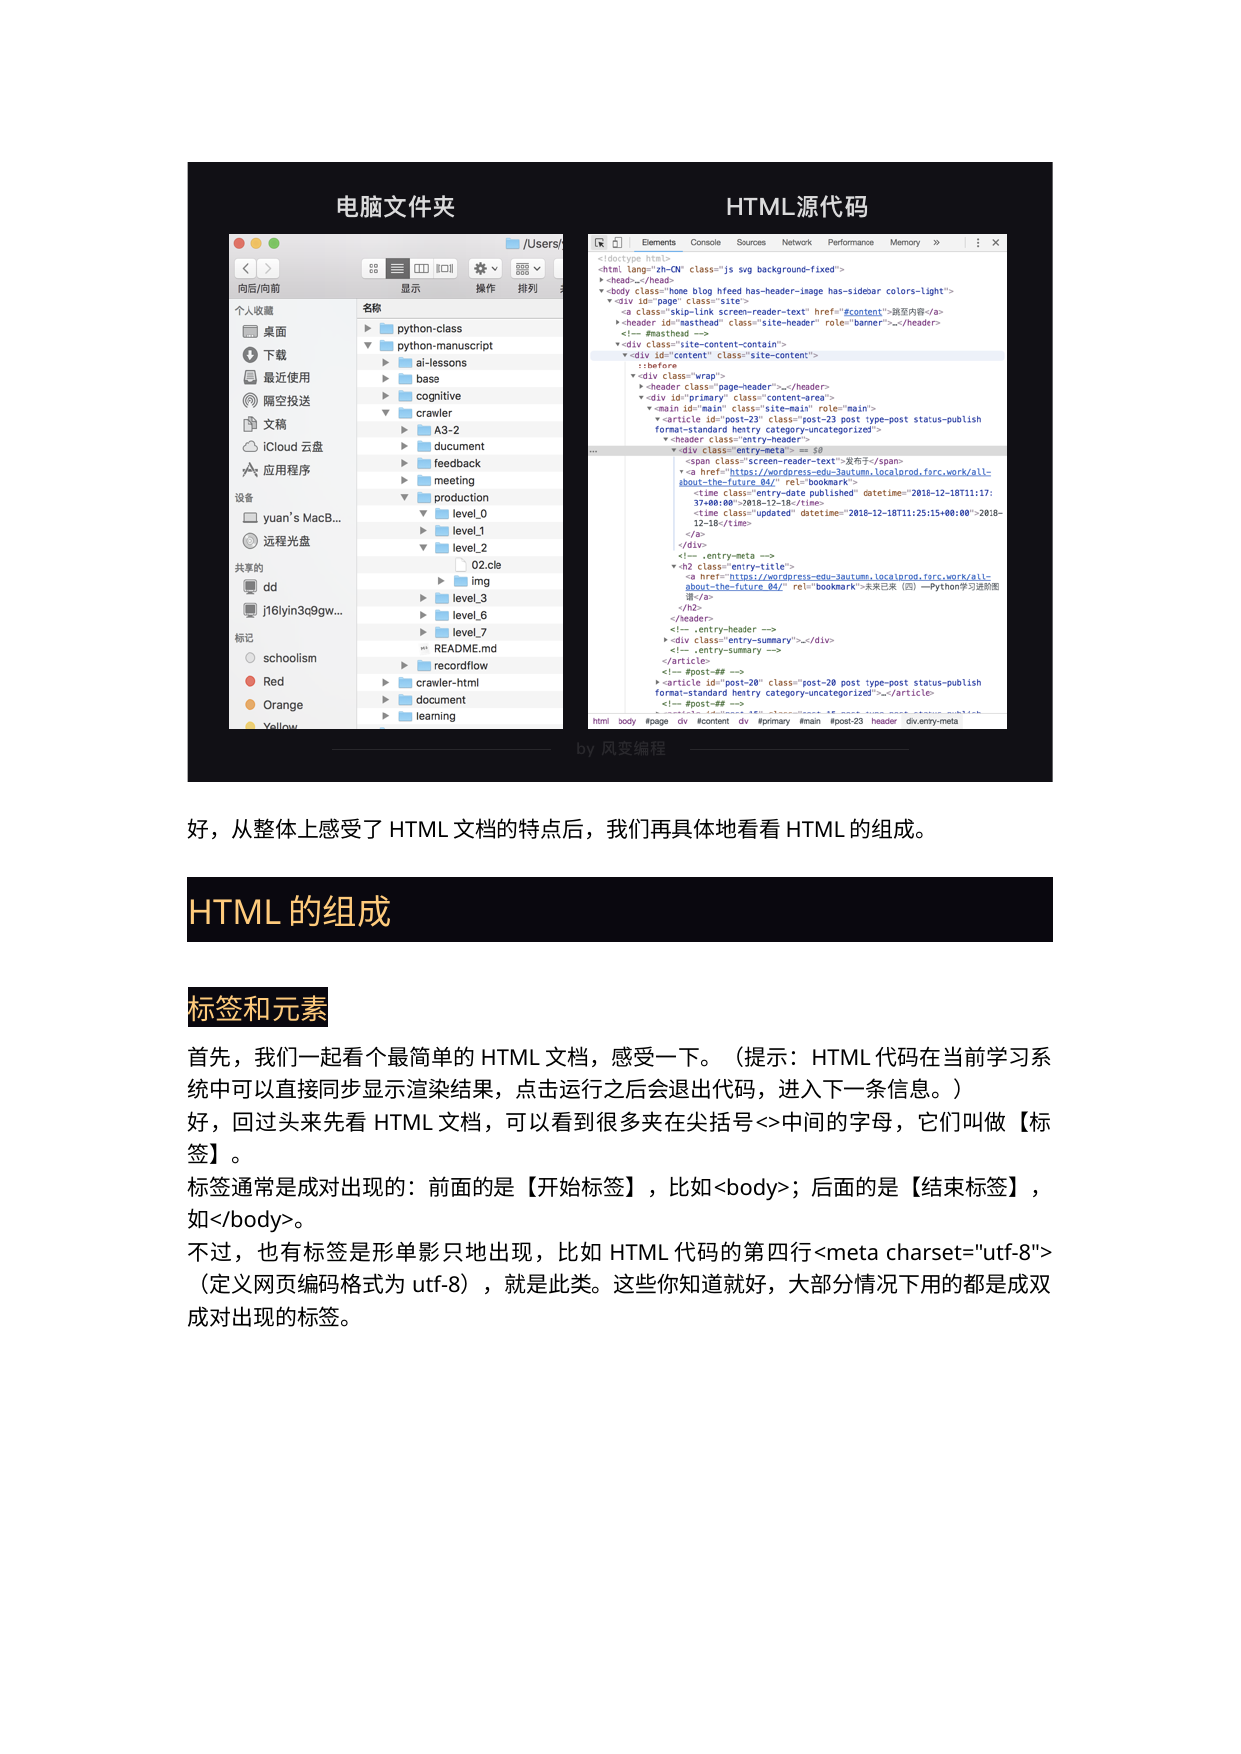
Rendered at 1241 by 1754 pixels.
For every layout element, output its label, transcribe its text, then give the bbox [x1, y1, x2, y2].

text 标签和元素 [187, 974, 1053, 1039]
text 不过，也有标签是形单影只地出现，比如HTML代码的第四行<meta charset="utf-8">（定义网页编码格式为 utf-8），就是此类。这些你知道就好，大部分情况下用的都是成双成对出现的标签。 [187, 1234, 1053, 1332]
text HTML的组成 [187, 877, 1053, 942]
picture [187, 162, 1053, 782]
text 首先，我们一起看个最简单的HTML文档，感受一下。（提示：HTML代码在当前学习系统中可以直接同步显示渲染结果，点击运行之后会退出代码，进入下一条信息。） [187, 1039, 1053, 1104]
text 标签通常是成对出现的：前面的是【开始标签】，比如<body>；后面的是【结束标签】，如</body>。 [187, 1169, 1053, 1234]
text 好，从整体上感受了HTML文档的特点后，我们再具体地看看HTML的组成。 [187, 812, 1053, 844]
text 好，回过头来先看HTML文档，可以看到很多夹在尖括号<>中间的字母，它们叫做【标签】。 [187, 1104, 1053, 1169]
